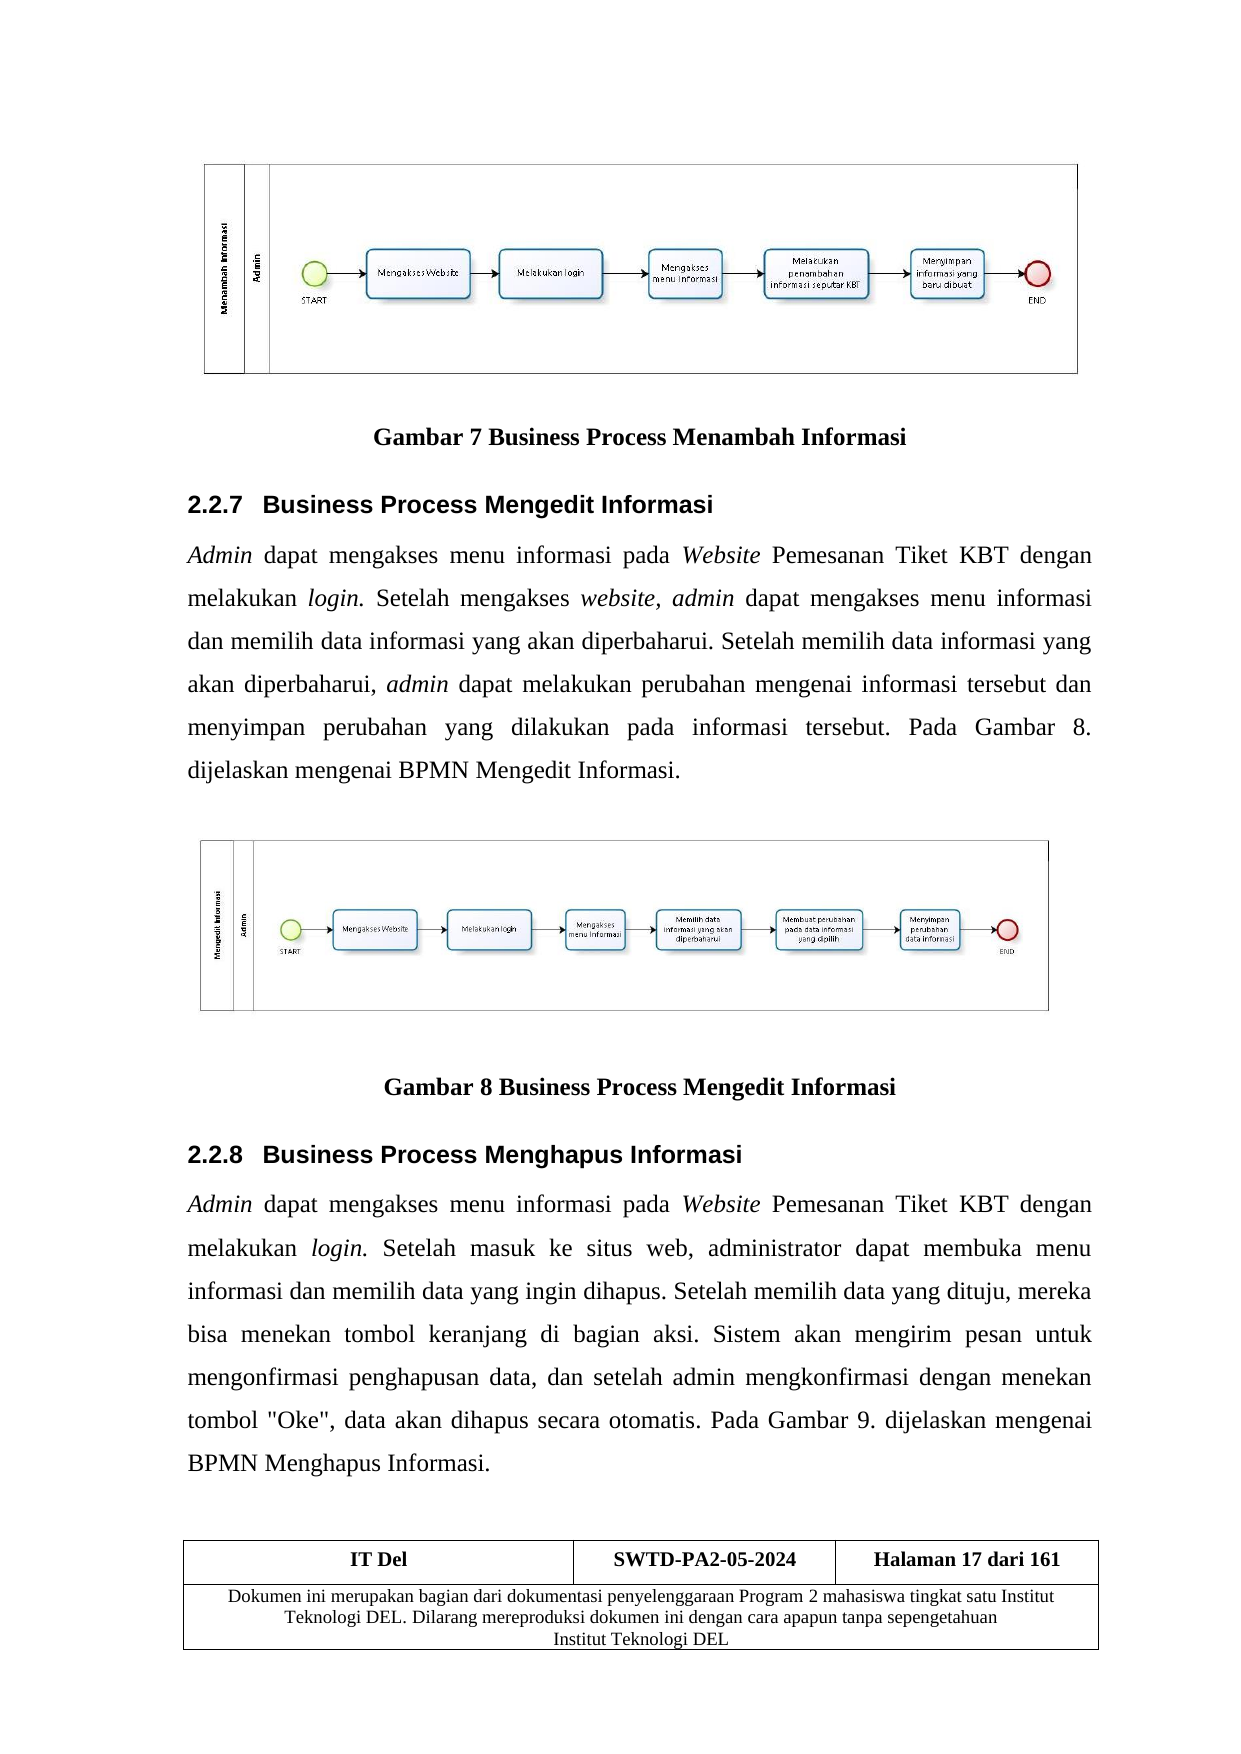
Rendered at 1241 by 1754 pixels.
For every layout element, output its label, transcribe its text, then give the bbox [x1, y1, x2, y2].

text Gambar 7 Business Process Menambah Informasi [187, 422, 1092, 451]
text Gambar 8 Business Process Mengedit Informasi [187, 1072, 1092, 1101]
text Admin dapat mengakses menu informasi pada Website Pemesanan Tiket KBT dengan melakukan login. Setelah mengakses website, admin dapat mengakses menu informasi dan memilih data informasi yang akan diperbaharui. Setelah memilih data informasi yang akan diperbaharui, admin dapat melakukan perubahan mengenai informasi tersebut dan menyimpan perubahan yang dilakukan pada informasi tersebut. Pada Gambar 8. dijelaskan mengenai BPMN Mengedit Informasi. [187, 540, 1092, 784]
picture [187, 147, 1093, 379]
subtitle Business Process Menghapus Informasi [187, 1140, 1092, 1169]
text Admin dapat mengakses menu informasi pada Website Pemesanan Tiket KBT dengan melakukan login. Setelah masuk ke situs web, administrator dapat membuka menu informasi dan memilih data yang ingin dihapus. Setelah memilih data yang dituju, mereka bisa menekan tombol keranjang di bagian aksi. Sistem akan mengirim pesan untuk mengonfirmasi penghapusan data, dan setelah admin mengkonfirmasi dengan menekan tombol "Oke", data akan dihapus secara otomatis. Pada Gambar 9. dijelaskan mengenai BPMN Menghapus Informasi. [187, 1189, 1092, 1477]
picture [187, 827, 1061, 1029]
subtitle Business Process Mengedit Informasi [187, 490, 1092, 519]
